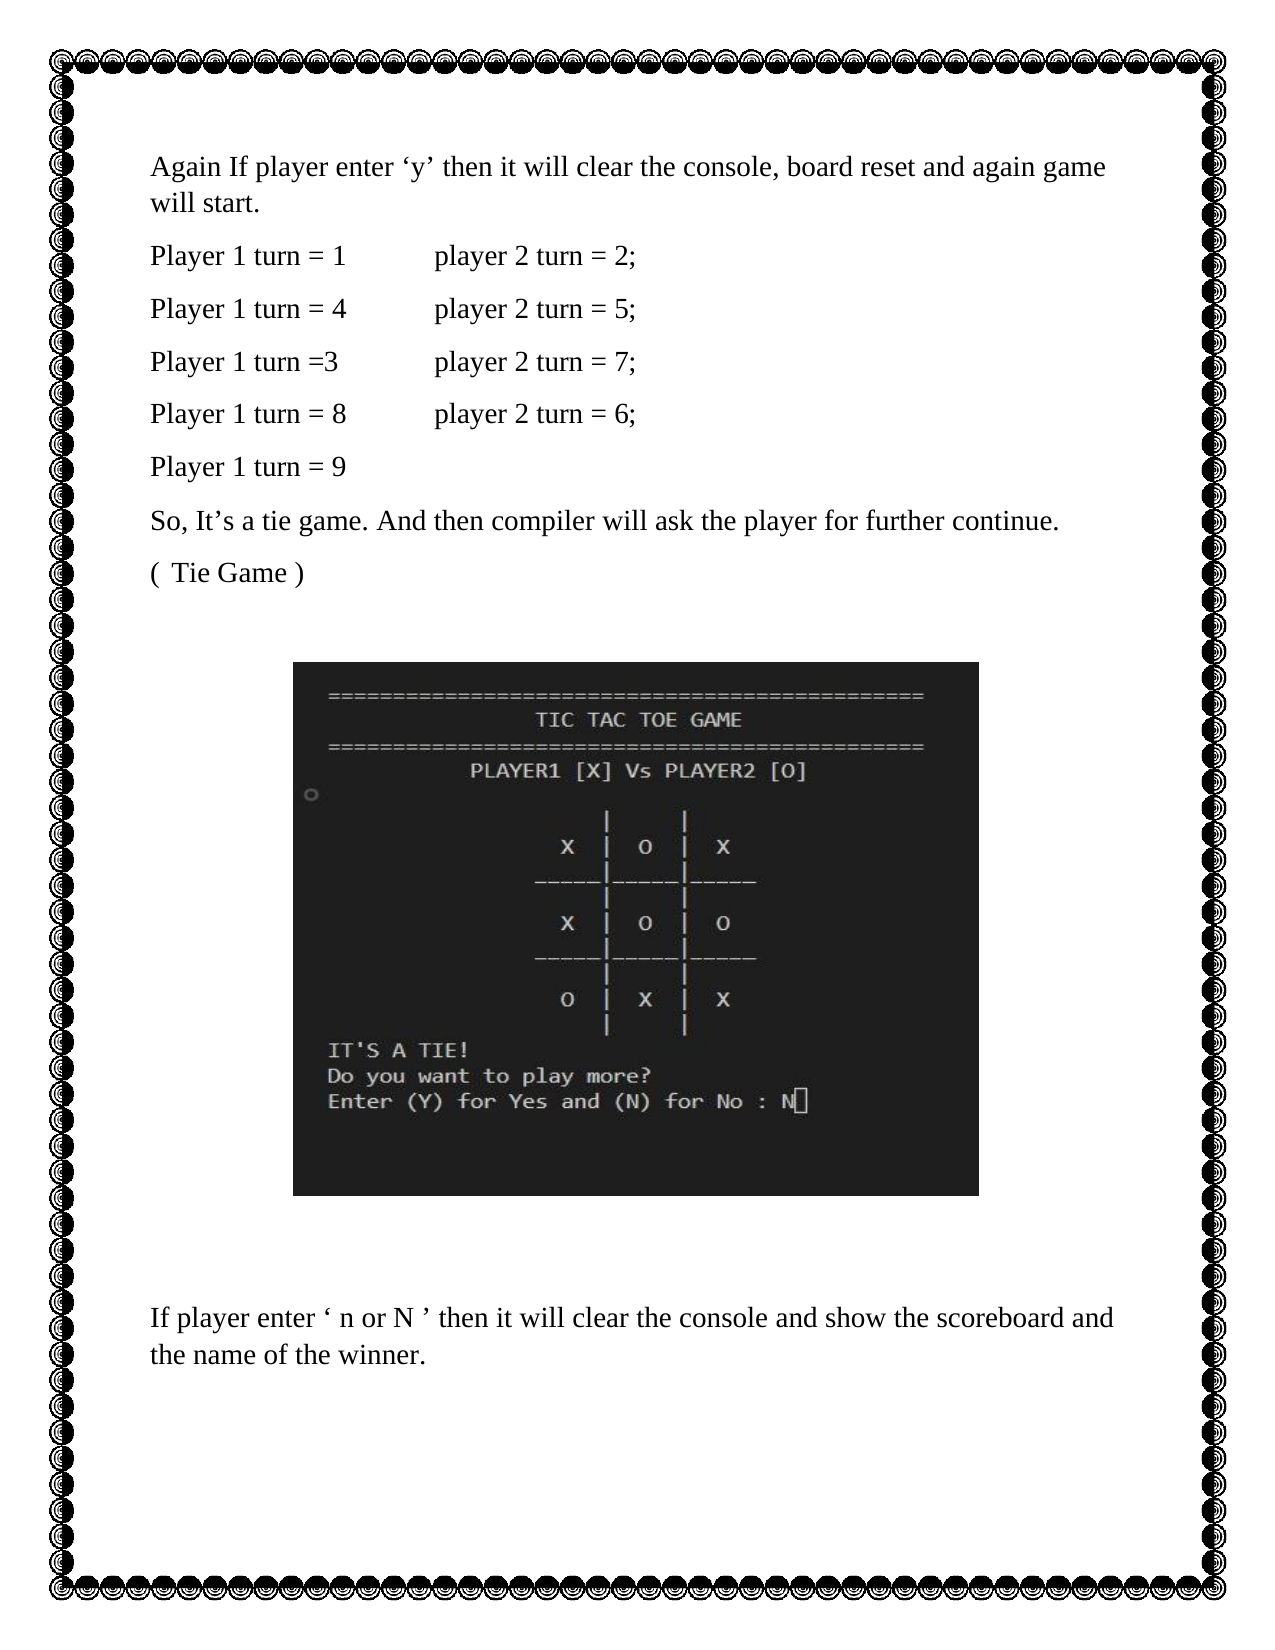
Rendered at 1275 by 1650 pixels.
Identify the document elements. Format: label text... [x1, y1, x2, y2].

text Player 1 turn = 9 [150, 449, 1125, 483]
text Player 1 turn = 8 player 2 turn = 6; [150, 397, 1125, 430]
text Again If player enter ‘y’ then it will clear the console, board reset and again game will start. [150, 149, 1117, 219]
text Player 1 turn =3 player 2 turn = 7; [150, 344, 1125, 378]
text Player 1 turn = 1 player 2 turn = 2; [150, 238, 1125, 272]
picture [48, 48, 1227, 1601]
text So, It’s a tie game. And then compiler will ask the player for further continue. ( Tie Game ) [150, 503, 1060, 588]
text If player enter ‘ n or N ’ then it will clear the console and show the scoreboard and the name of the winner. [150, 1301, 1125, 1370]
text Player 1 turn = 4 player 2 turn = 5; [150, 291, 1125, 324]
